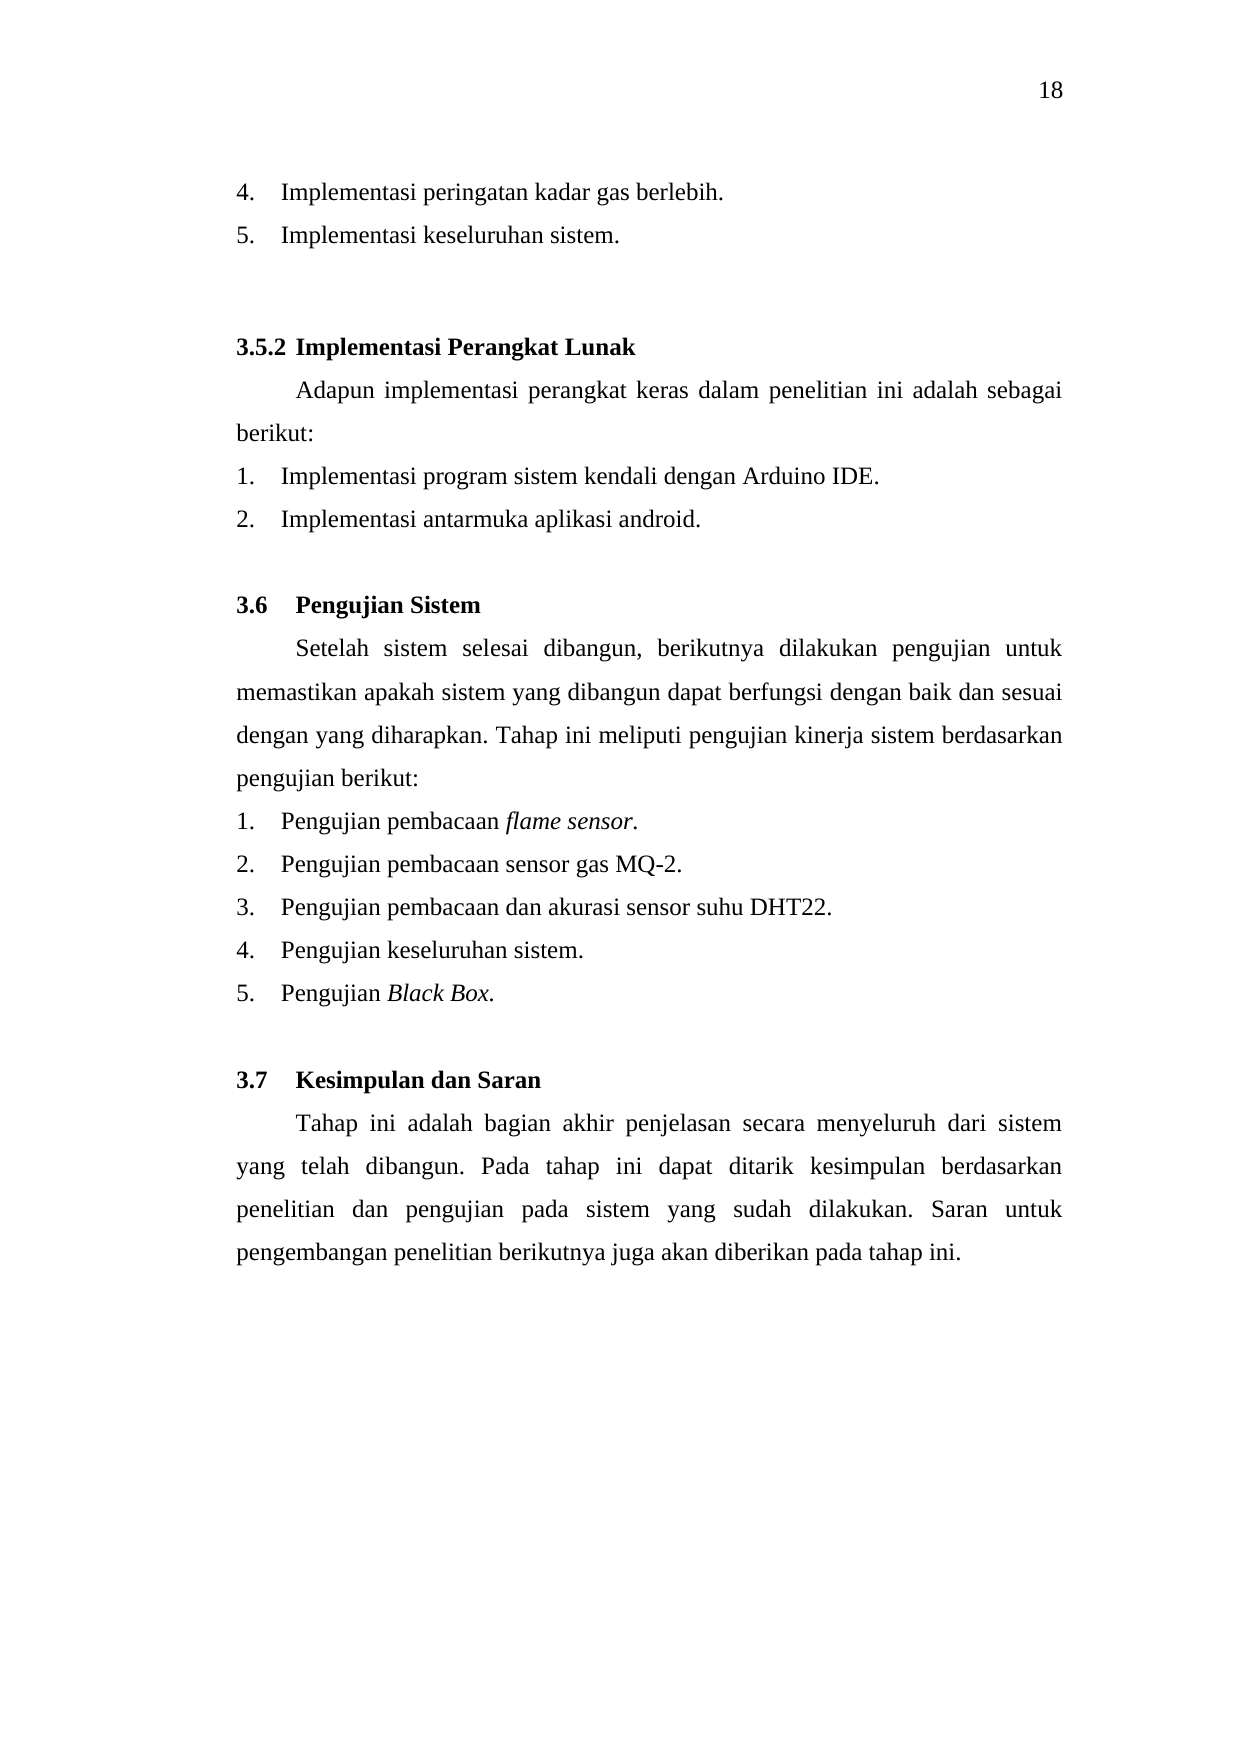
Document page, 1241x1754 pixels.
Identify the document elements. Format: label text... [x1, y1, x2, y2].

list Pengujian pembacaan dan akurasi sensor suhu DHT22. [236, 892, 1063, 921]
list Pengujian Black Box. [236, 978, 1063, 1007]
text Pengujian Sistem [236, 590, 1063, 619]
text Tahap ini adalah bagian akhir penjelasan secara menyeluruh dari sistem yang telah dibangun. Pada tahap ini dapat ditarik kesimpulan berdasarkan penelitian dan pengujian pada sistem yang sudah dilakukan. Saran untuk pengembangan penelitian berikutnya juga akan diberikan pada tahap ini. [236, 1108, 1063, 1266]
list Pengujian pembacaan flame sensor. [236, 806, 1063, 835]
list Pengujian keseluruhan sistem. [236, 935, 1063, 964]
subtitle Implementasi Perangkat Lunak [236, 332, 1063, 360]
list Implementasi peringatan kadar gas berlebih. [236, 177, 1063, 206]
list Implementasi keseluruhan sistem. [236, 220, 1063, 249]
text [236, 375, 1063, 447]
list Implementasi antarmuka aplikasi android. [236, 504, 1063, 533]
list Implementasi program sistem kendali dengan Arduino IDE. [236, 461, 1063, 490]
text Setelah sistem selesai dibangun, berikutnya dilakukan pengujian untuk memastikan apakah sistem yang dibangun dapat berfungsi dengan baik dan sesuai dengan yang diharapkan. Tahap ini meliputi pengujian kinerja sistem berdasarkan pengujian berikut: [236, 633, 1063, 792]
list Pengujian pembacaan sensor gas MQ-2. [236, 849, 1063, 878]
text Kesimpulan dan Saran [236, 1065, 1063, 1093]
